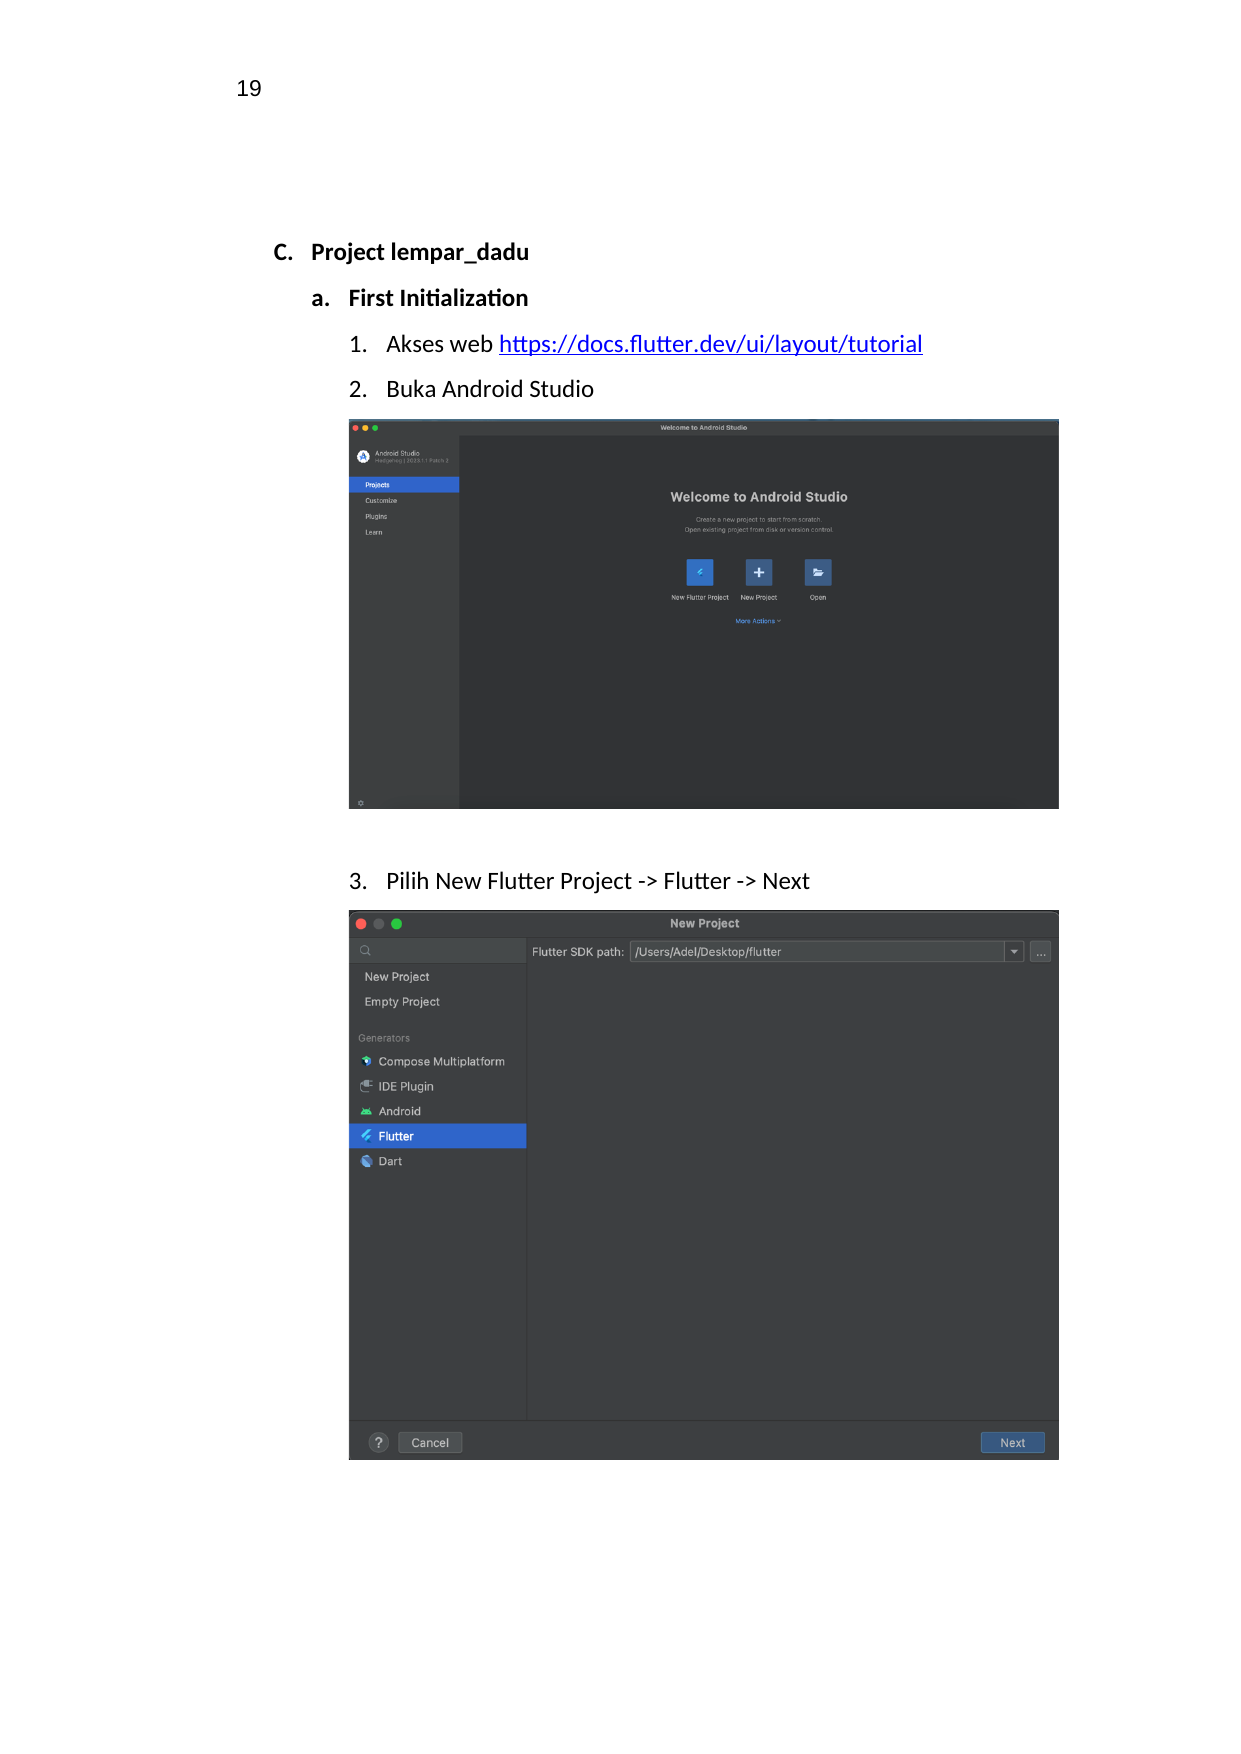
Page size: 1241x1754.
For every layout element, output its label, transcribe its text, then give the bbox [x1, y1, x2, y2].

picture [348, 419, 1059, 809]
list Pilih New Flutter Project -> Flutter -> Next [349, 865, 1063, 896]
list Buka Android Studio [349, 373, 1063, 404]
list First Initialization [311, 282, 1063, 312]
list Project lempar_dadu [274, 236, 1063, 267]
picture [348, 910, 1059, 1460]
list Akses web https://docs.flutter.dev/ui/layout/tutorial [349, 328, 1063, 358]
